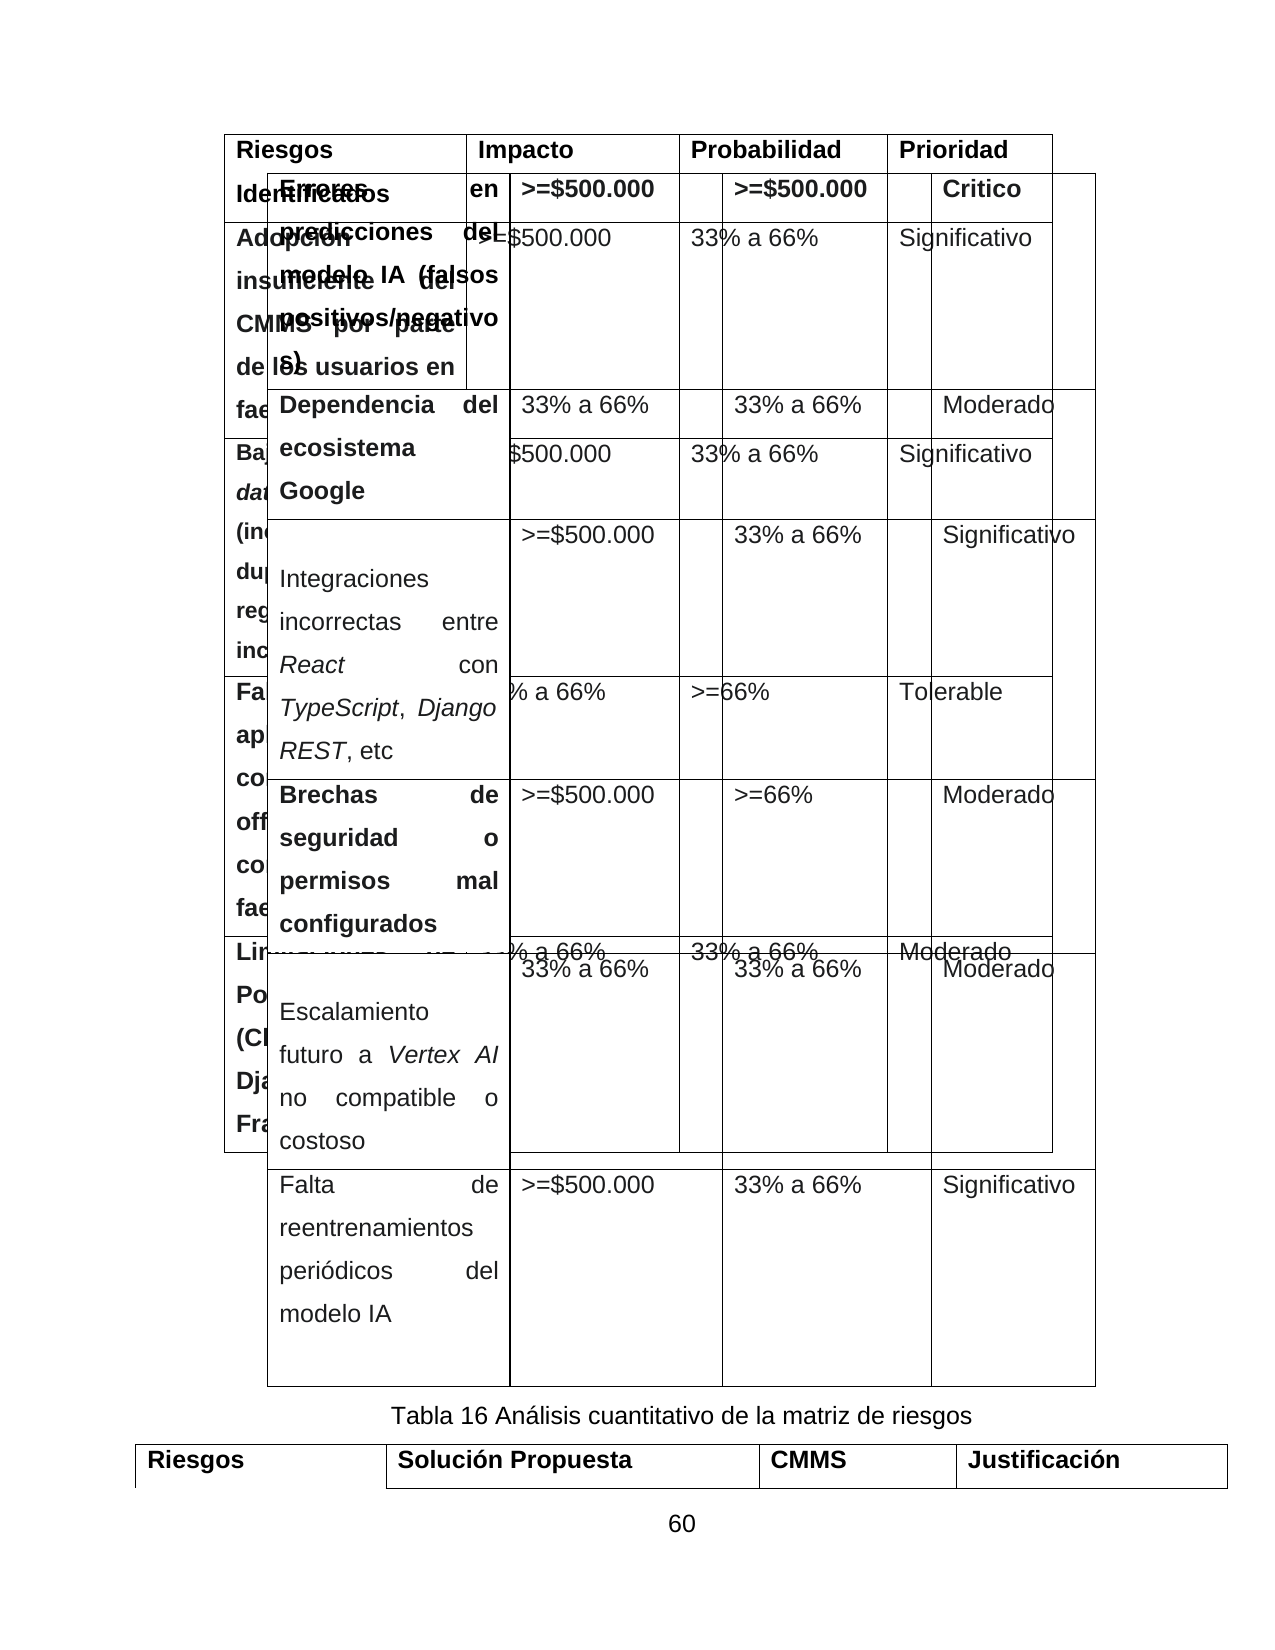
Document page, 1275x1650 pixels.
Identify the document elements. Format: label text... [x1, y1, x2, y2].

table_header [957, 1445, 1227, 1488]
table_cell >=$500.000 [511, 780, 722, 952]
table_header >=$500.000 [511, 174, 722, 389]
table_cell 33% a 66% [723, 1170, 931, 1386]
table_header Errores en predicciones del modelo IA (falsos positivos/negativos) [268, 174, 509, 389]
table_cell 33% a 66% [511, 954, 722, 1169]
table_cell >=66% [723, 780, 931, 952]
table_header CMMS Tradicional [760, 1445, 956, 1488]
table_cell 33% a 66% [723, 954, 931, 1169]
table_cell Escalamiento futuro a Vertex AI no compatible o costoso [268, 954, 509, 1169]
table_cell Brechas de seguridad o permisos mal configurados [268, 780, 509, 952]
table_cell Fallas en aplicación web con capacidades offline o mala conectividad en faena [225, 677, 267, 936]
table_cell Limitaciones de PostgreSQL (Cloud SQL) / Django REST Framework [225, 937, 267, 1152]
table_header Solución Propuesta [387, 1445, 759, 1488]
table_cell >=$500.000 [511, 520, 722, 779]
table_cell Significativo [932, 520, 1095, 779]
table_cell Adopción insuficiente del CMMS por parte de los usuarios en faena [225, 223, 267, 438]
table_cell 33% a 66% [723, 390, 931, 519]
table_header >=$500.000 [723, 174, 931, 389]
table_cell >=$500.000 [511, 1170, 722, 1386]
text Tabla 16 Análisis cuantitativo de la matriz de riesgos [236, 1056, 1127, 1430]
table_header Impacto [467, 135, 679, 173]
table_cell 33% a 66% [511, 390, 722, 519]
table_header Critico [932, 174, 1095, 389]
table_cell Baja calidad del data entry (inconsistencia, duplicados, registros incompletos) [225, 439, 267, 676]
table_header Riesgos Identificados [225, 135, 466, 222]
table_cell Moderado [932, 390, 1095, 519]
table_cell 33% a 66% [723, 520, 931, 779]
table_cell Moderado [932, 954, 1095, 1169]
table_cell Dependencia del ecosistema Google [268, 390, 509, 519]
table_cell Integraciones incorrectas entre React con TypeScript, Django REST, etc [268, 520, 509, 779]
table_cell Moderado [932, 780, 1095, 952]
table_cell Significativo [932, 1170, 1095, 1386]
table_cell Falta de reentrenamientos periódicos del modelo IA [268, 1170, 509, 1386]
table_header Prioridad [888, 135, 1052, 173]
table_header Probabilidad [680, 135, 887, 173]
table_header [136, 1445, 386, 1488]
